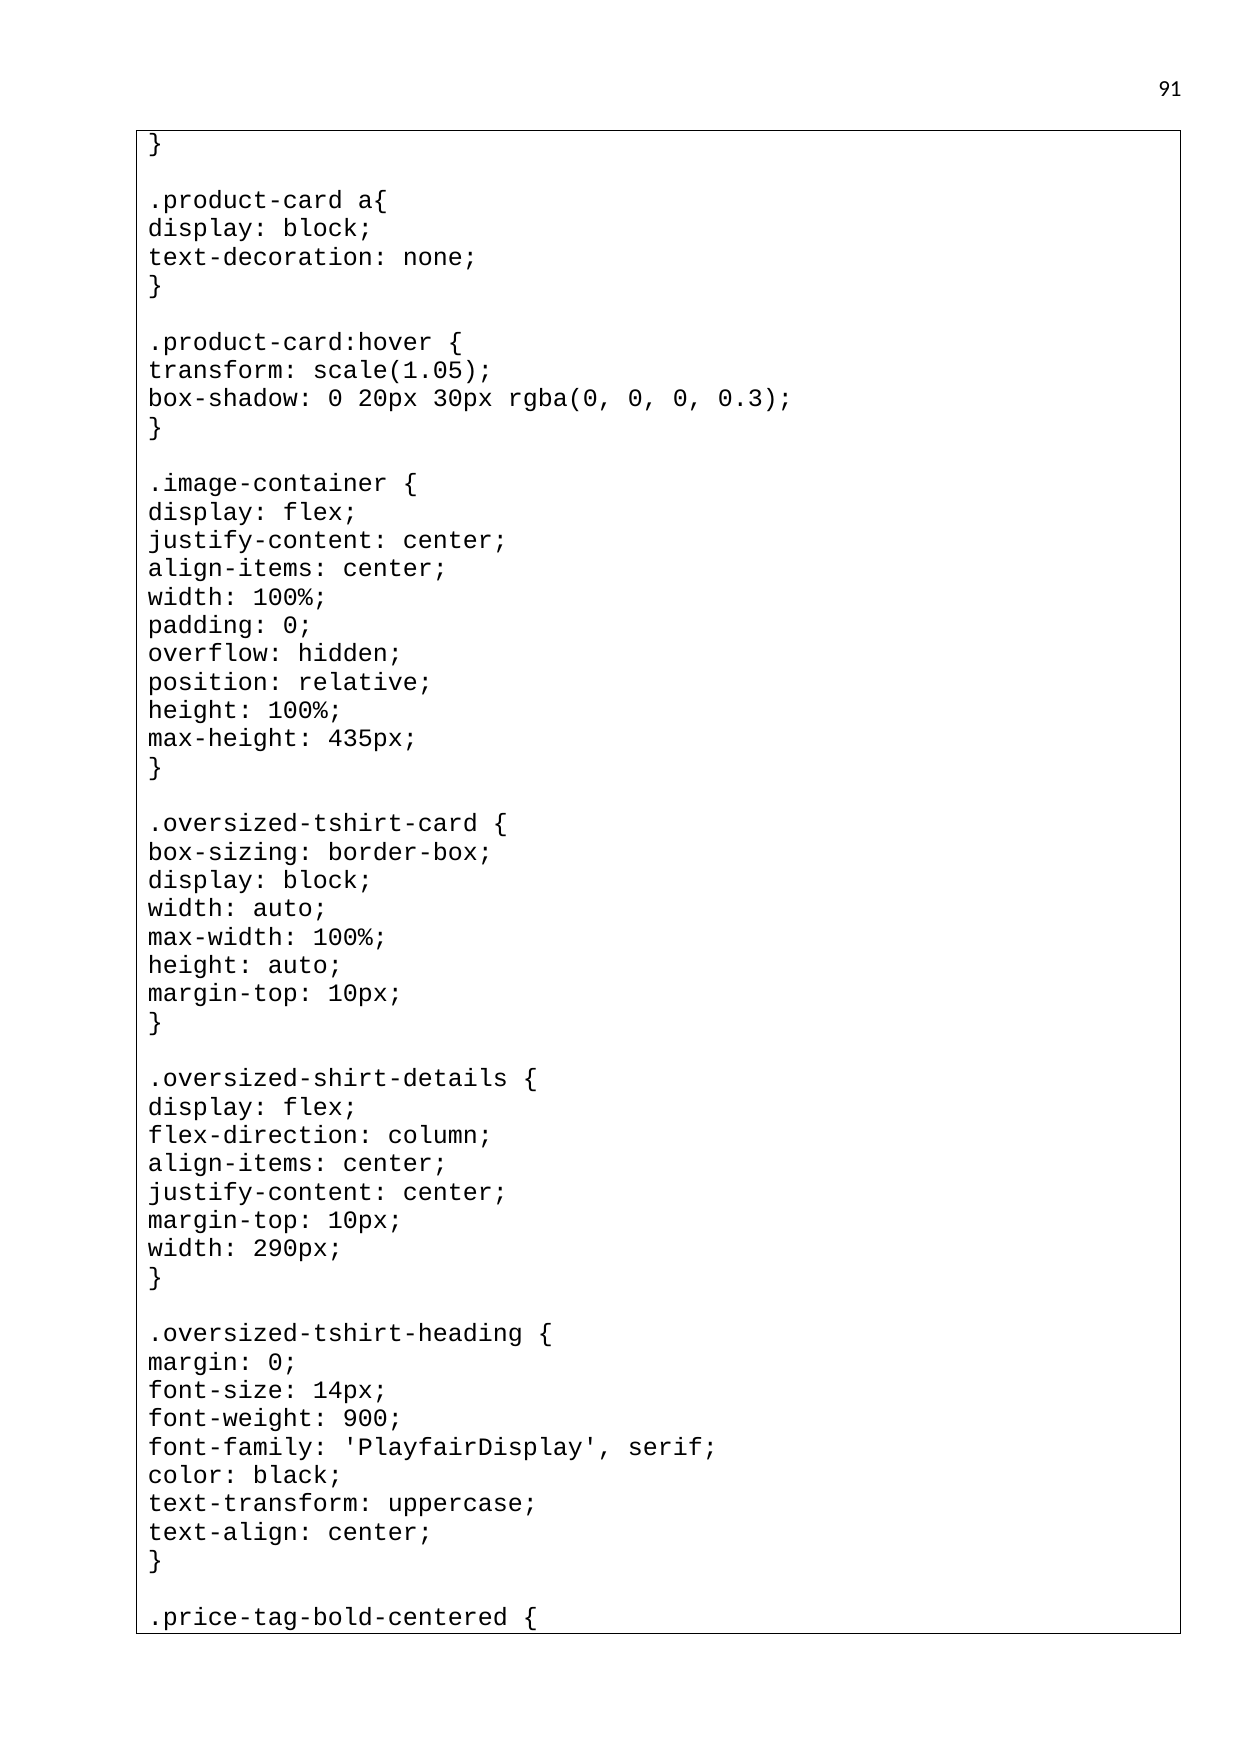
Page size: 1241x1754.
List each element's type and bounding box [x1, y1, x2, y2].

table_header [137, 131, 1180, 1633]
